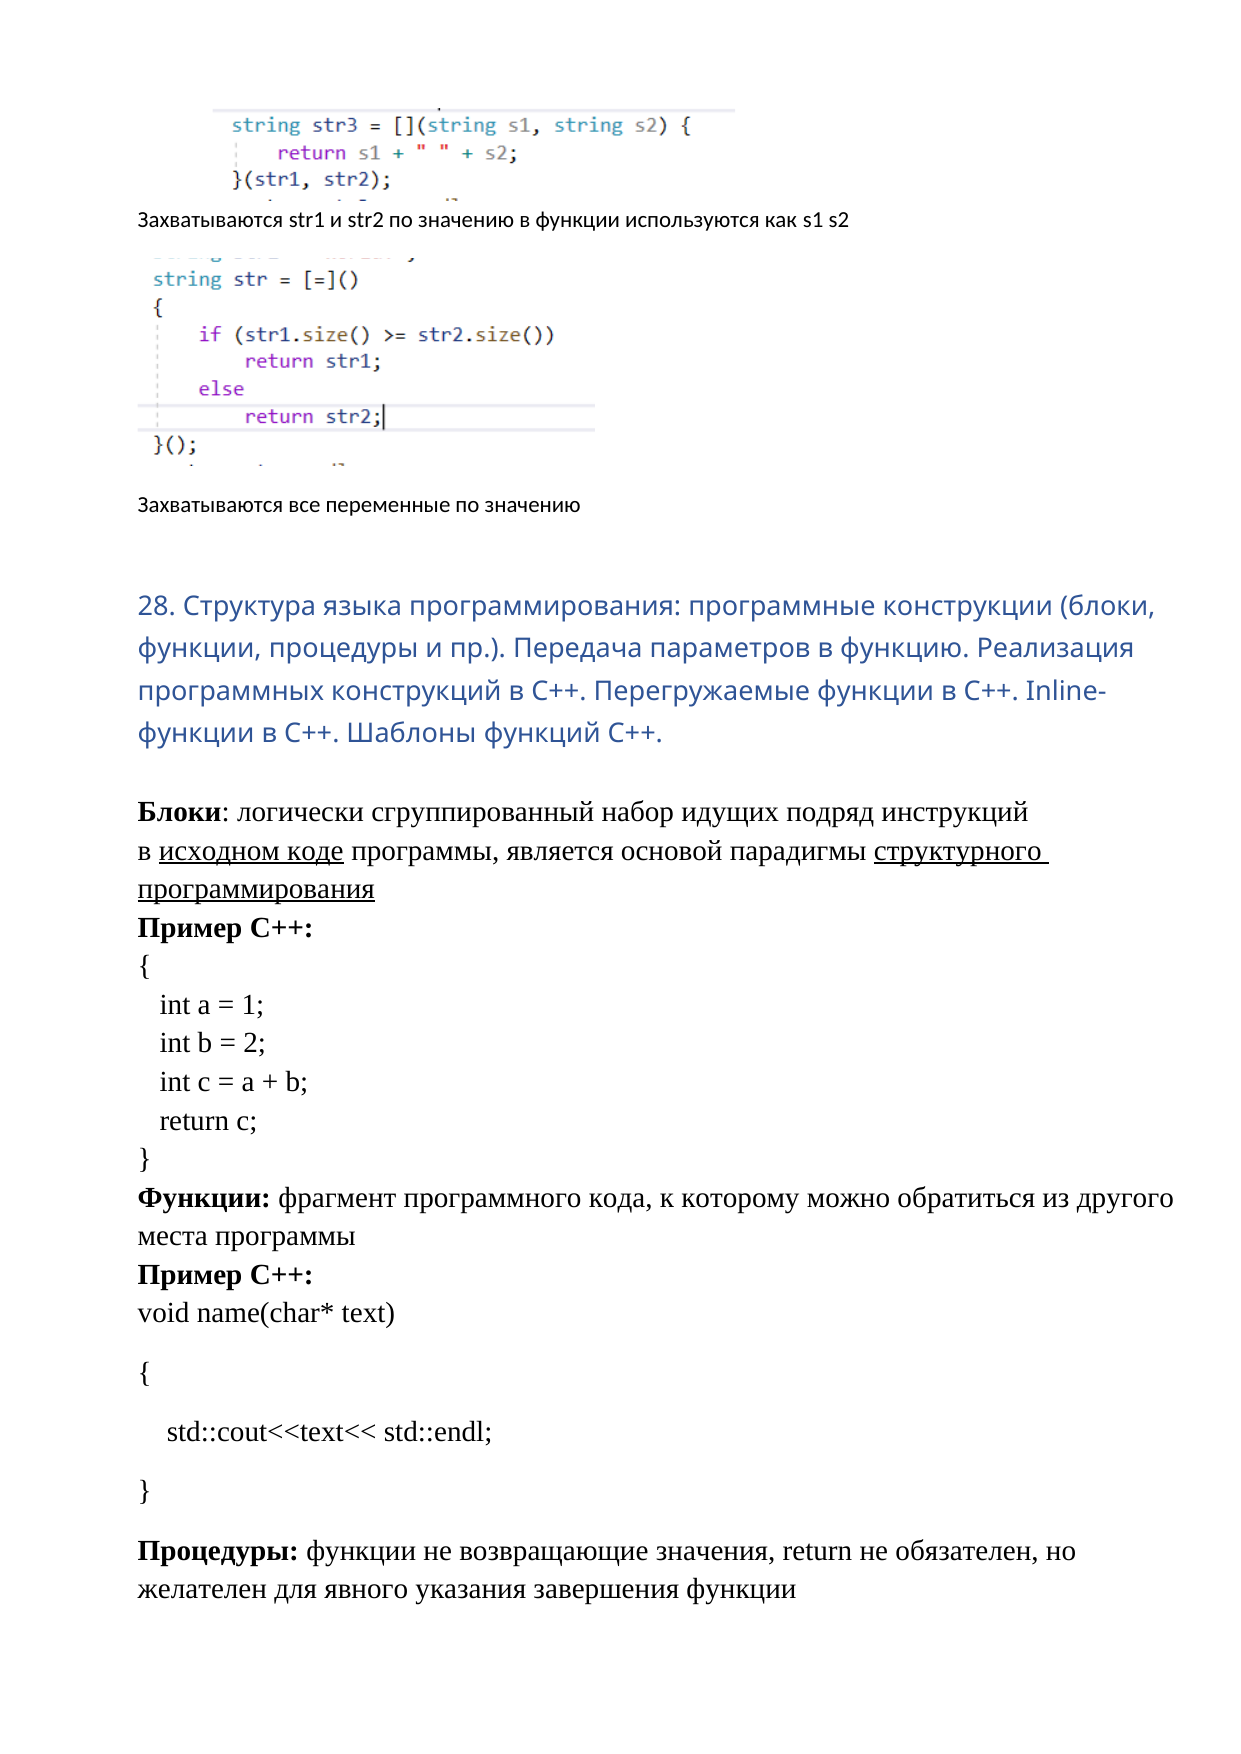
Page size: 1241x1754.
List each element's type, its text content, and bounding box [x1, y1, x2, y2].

text Захватываются str1 и str2 по значению в функции используются как s1 s2 [137, 205, 1176, 233]
list Функции: фрагмент программного кода, к которому можно обратиться из другого места программы [137, 1180, 1176, 1252]
list Пример С++: [137, 910, 1176, 943]
list } [137, 1141, 1176, 1175]
text std::cout<<text<< std::endl; [137, 1414, 1176, 1448]
list Пример С++: [137, 1257, 1176, 1290]
text void name(char* text) [137, 1295, 1176, 1329]
text { [137, 1355, 1176, 1388]
list return c; [137, 1103, 1176, 1136]
list { [137, 948, 1176, 982]
text Захватываются все переменные по значению [137, 491, 1176, 518]
list int a = 1; [137, 987, 1176, 1021]
list int c = a + b; [137, 1064, 1176, 1098]
subtitle 28. Структура языка программирования: программные конструкции (блоки, функции, процедуры и пр.). Передача параметров в функцию. Реализация программных конструкций в C++. Перегружаемые функции в C++. Inline-функции в C++. Шаблоны функций С++. [137, 586, 1176, 750]
list int b = 2; [137, 1026, 1176, 1059]
picture [212, 108, 736, 201]
list Процедуры: функции не возвращающие значения, return не обязателен, но желателен для явного указания завершения функции [137, 1533, 1176, 1605]
list Блоки: логически сгруппированный набор идущих подряд инструкций в исходном коде программы, является основой парадигмы структурного программирования [137, 794, 1176, 905]
text } [137, 1473, 1176, 1507]
picture [137, 258, 595, 466]
